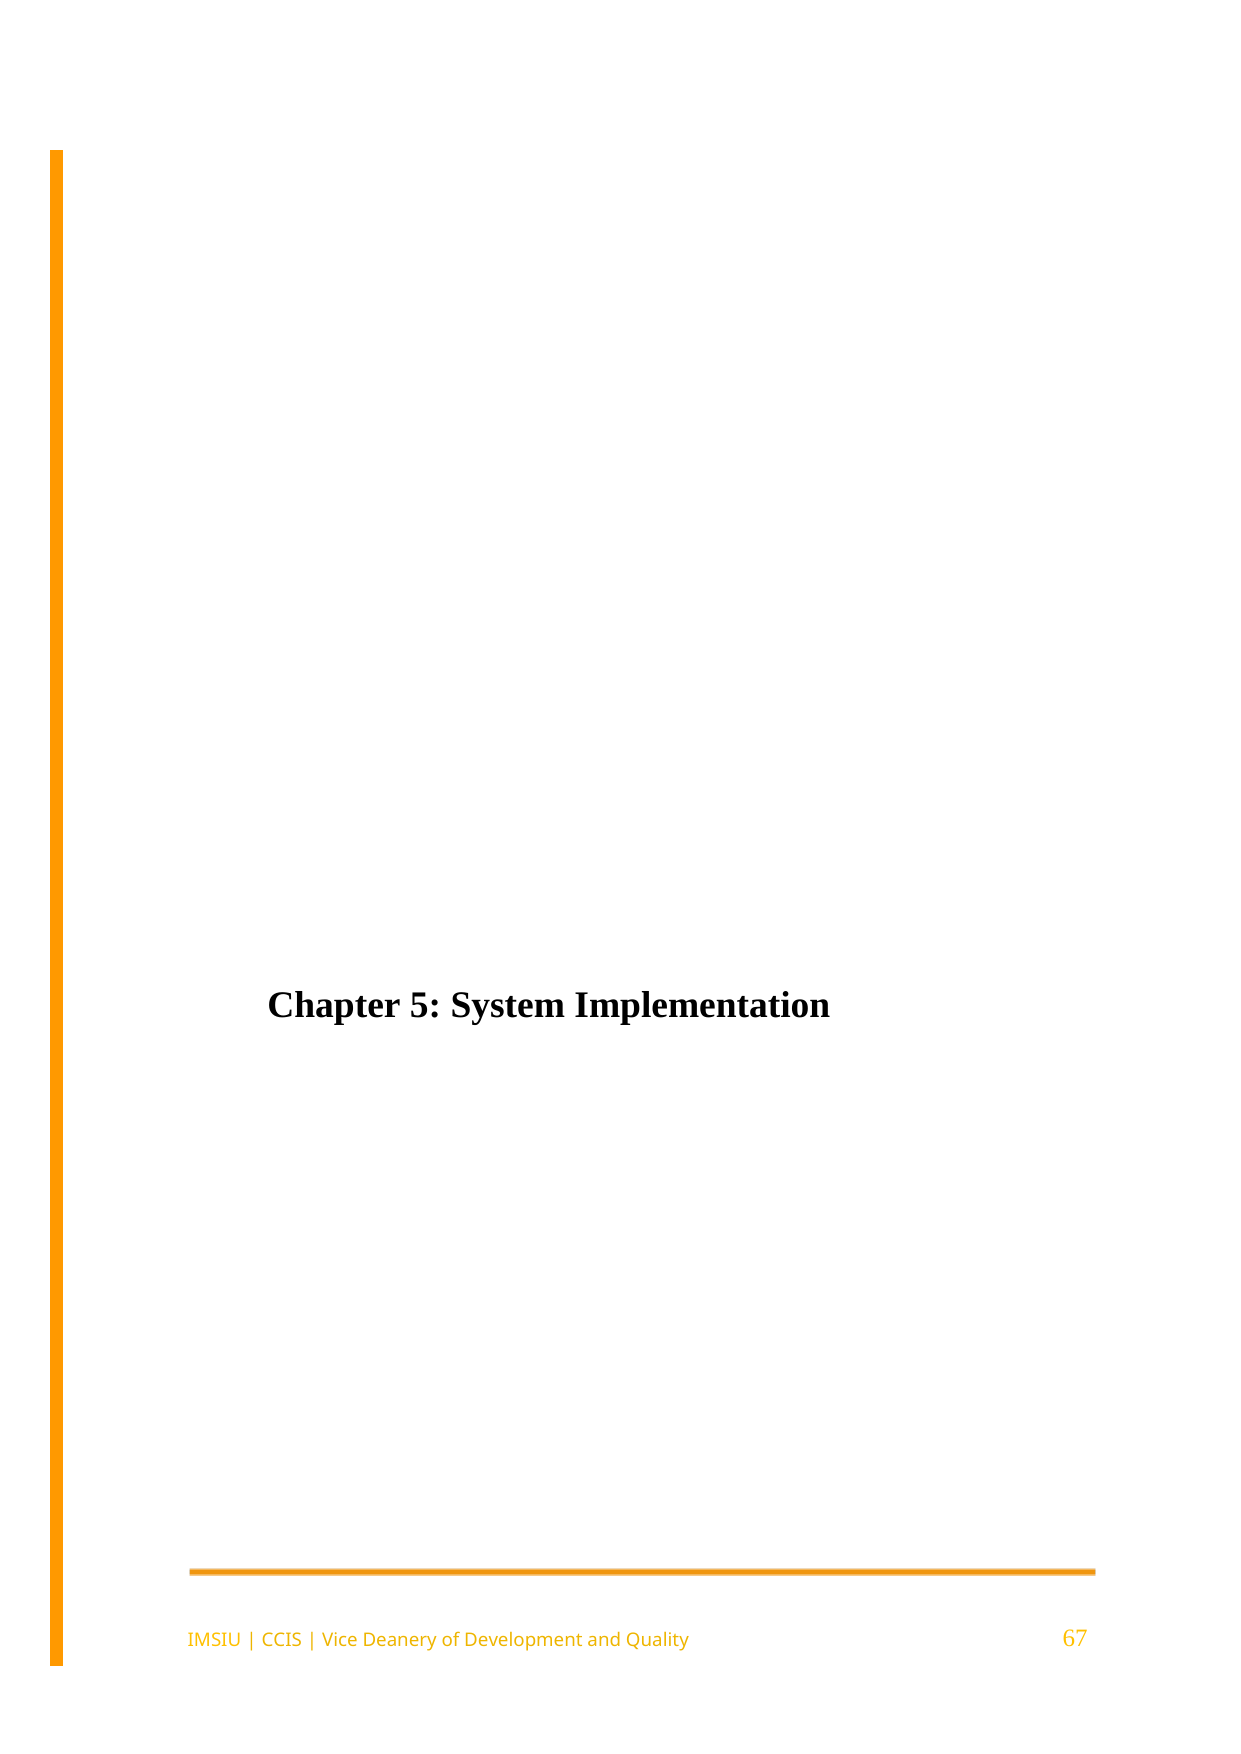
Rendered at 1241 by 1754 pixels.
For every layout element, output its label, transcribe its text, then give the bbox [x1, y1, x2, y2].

picture [187, 1567, 1100, 1576]
subtitle Chapter 5: System Implementation [187, 982, 910, 1026]
